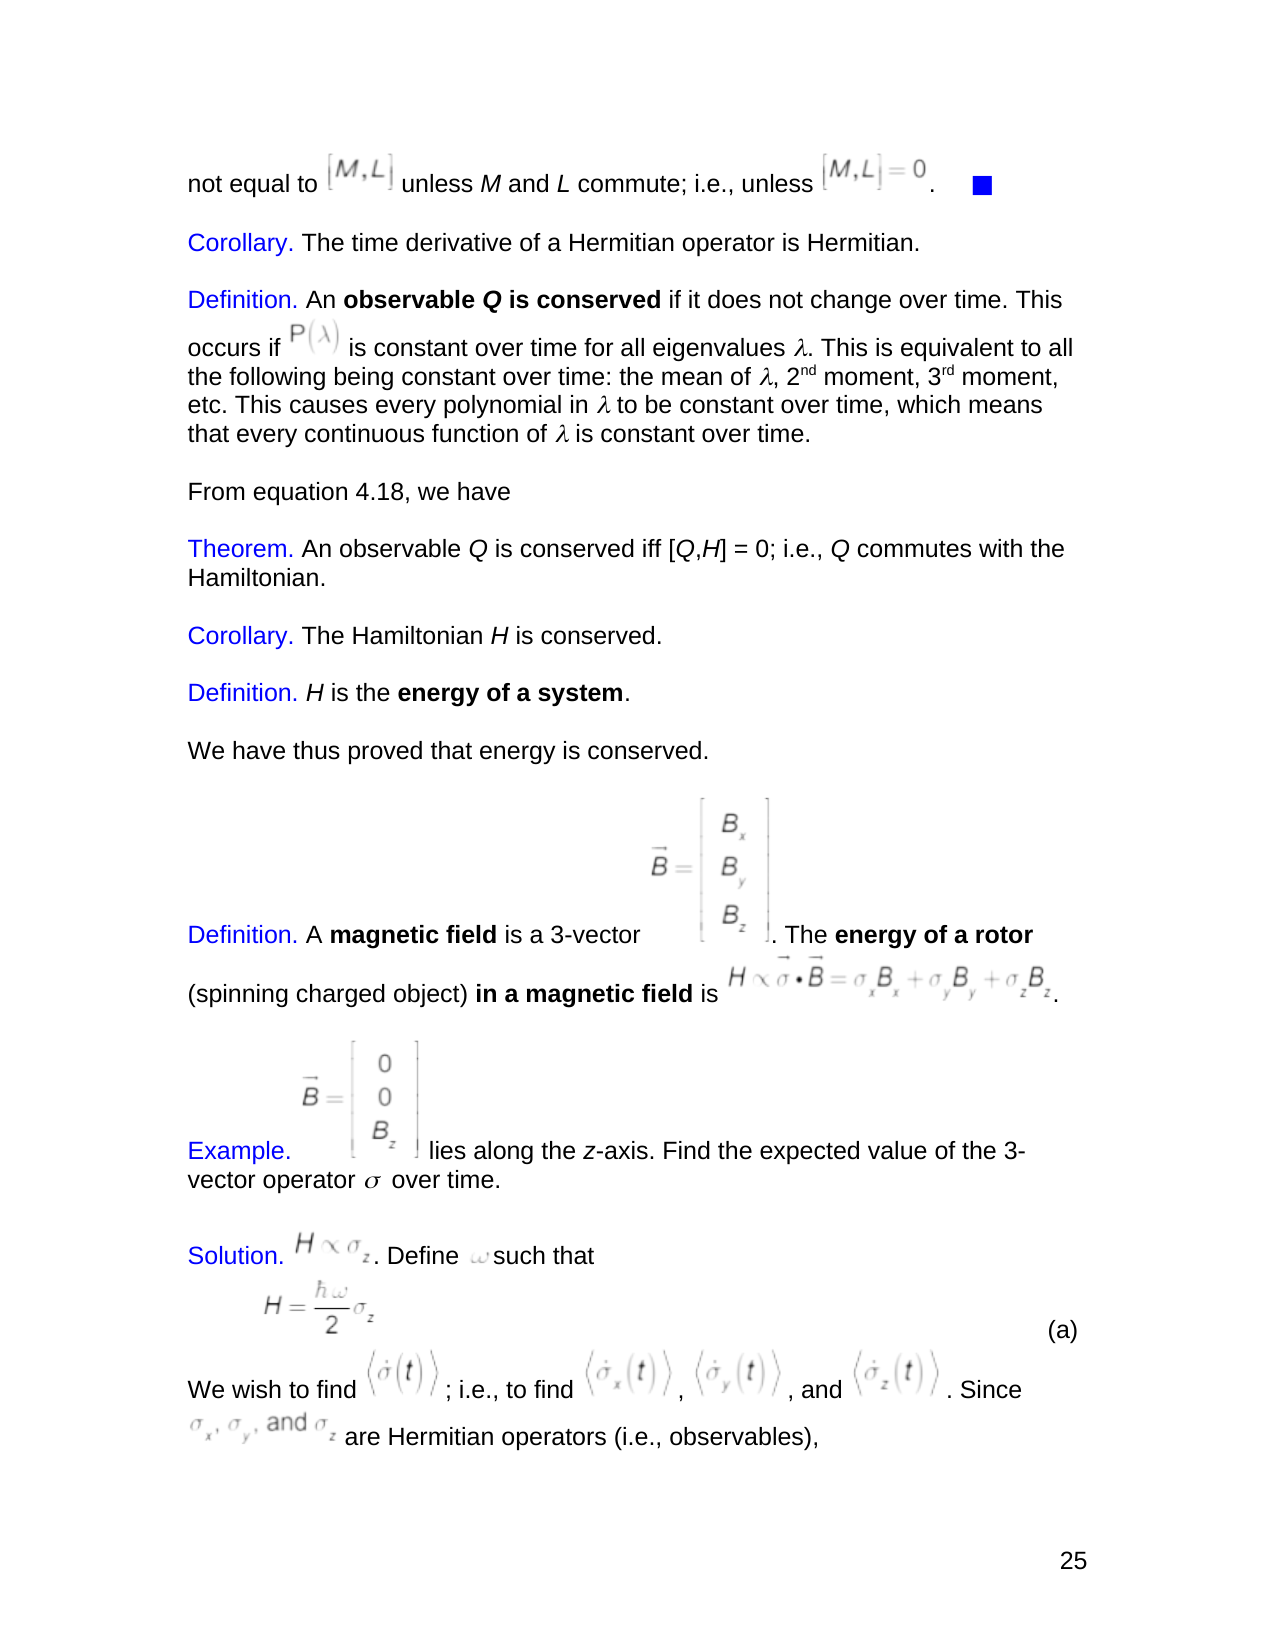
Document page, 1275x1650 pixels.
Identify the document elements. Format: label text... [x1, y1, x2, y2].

text not equal to unless M and L commute; i.e., unless . ■ [187, 150, 1087, 199]
text Definition. An observable Q is conserved if it does not change over time. This occurs if is constant over time for all eigenvalues . This is equivalent to all the following being constant over time: the mean of , 2nd moment, 3rd moment, etc. This causes every polynomial in  to be constant over time, which means that every continuous function of  is constant over time. [187, 286, 1087, 448]
text Solution. . Define such that [187, 1222, 1087, 1270]
text Corollary. The Hamiltonian H is conserved. [187, 621, 1087, 649]
text Example. lies along the z-axis. Find the expected value of the 3-vector operator  over time. [187, 1037, 1087, 1194]
text (a) [187, 1270, 1087, 1344]
text Definition. H is the energy of a system. [187, 678, 1087, 707]
text From equation 4.18, we have [187, 477, 1087, 506]
text Theorem. An observable Q is conserved iff [Q,H] = 0; i.e., Q commutes with the Hamiltonian. [187, 534, 1087, 592]
text We wish to find ; i.e., to find , , and . Since are Hermitian operators (i.e., observables), [187, 1344, 1087, 1451]
text We have thus proved that energy is conserved. [187, 736, 1087, 764]
text Corollary. The time derivative of a Hermitian operator is Hermitian. [187, 228, 1087, 257]
text Definition. A magnetic field is a 3-vector . The energy of a rotor (spinning charged object) in a magnetic field is . [187, 793, 1087, 1008]
